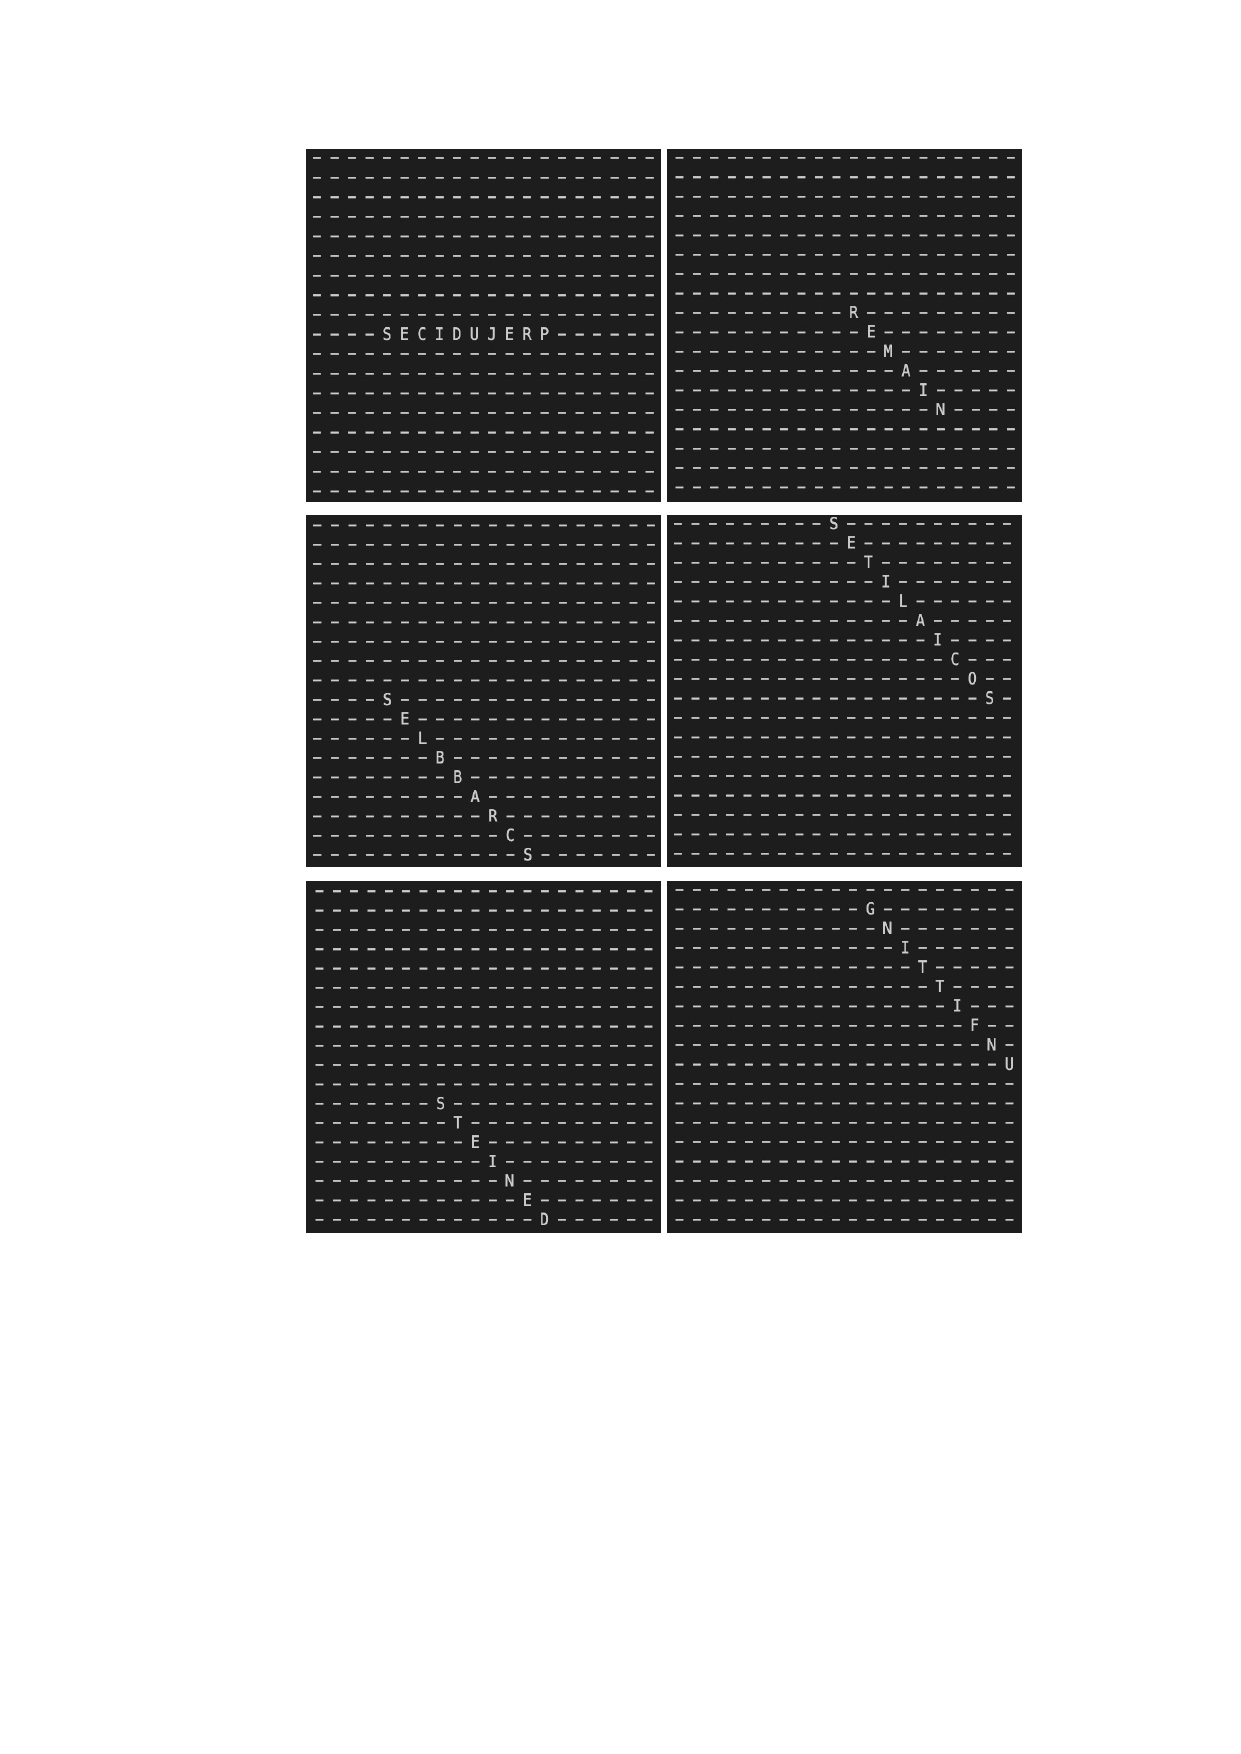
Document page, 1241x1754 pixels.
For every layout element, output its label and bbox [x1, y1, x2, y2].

picture [306, 881, 661, 1233]
picture [306, 515, 661, 867]
picture [306, 149, 661, 502]
picture [667, 881, 1022, 1233]
picture [667, 515, 1022, 867]
picture [667, 149, 1022, 502]
